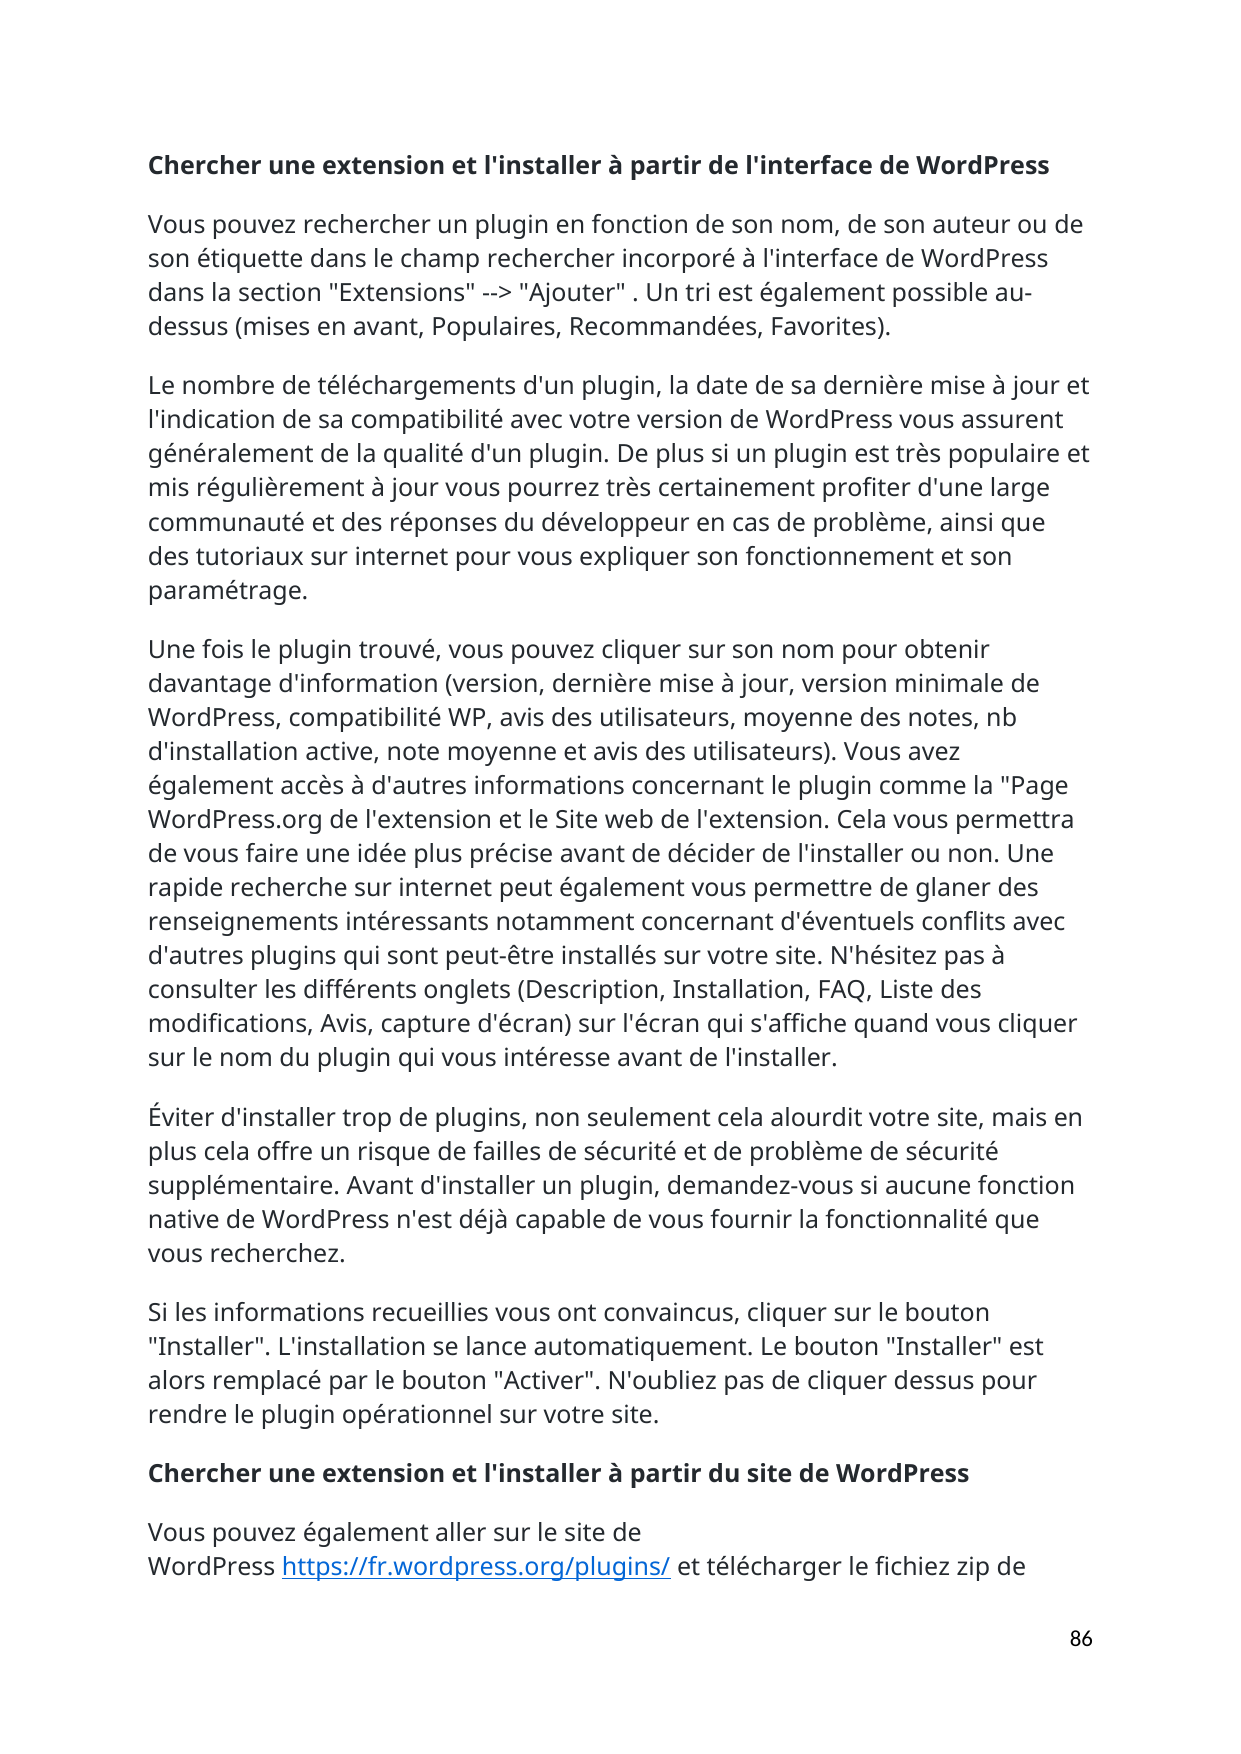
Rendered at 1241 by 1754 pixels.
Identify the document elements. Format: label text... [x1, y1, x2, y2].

text Vous pouvez rechercher un plugin en fonction de son nom, de son auteur ou de son étiquette dans le champ rechercher incorporé à l'interface de WordPress dans la section "Extensions" --> "Ajouter" . Un tri est également possible au-dessus (mises en avant, Populaires, Recommandées, Favorites). [148, 207, 1093, 343]
text Chercher une extension et l'installer à partir du site de WordPress [148, 1456, 1093, 1490]
text Si les informations recueillies vous ont convaincus, cliquer sur le bouton "Installer". L'installation se lance automatiquement. Le bouton "Installer" est alors remplacé par le bouton "Activer". N'oubliez pas de cliquer dessus pour rendre le plugin opérationnel sur votre site. [148, 1294, 1093, 1431]
text Chercher une extension et l'installer à partir de l'interface de WordPress [148, 148, 1093, 182]
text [148, 1515, 1093, 1583]
text Éviter d'installer trop de plugins, non seulement cela alourdit votre site, mais en plus cela offre un risque de failles de sécurité et de problème de sécurité supplémentaire. Avant d'installer un plugin, demandez-vous si aucune fonction native de WordPress n'est déjà capable de vous fournir la fonctionnalité que vous recherchez. [148, 1099, 1093, 1269]
text Le nombre de téléchargements d'un plugin, la date de sa dernière mise à jour et l'indication de sa compatibilité avec votre version de WordPress vous assurent généralement de la qualité d'un plugin. De plus si un plugin est très populaire et mis régulièrement à jour vous pourrez très certainement profiter d'une large communauté et des réponses du développeur en cas de problème, ainsi que des tutoriaux sur internet pour vous expliquer son fonctionnement et son paramétrage. [148, 368, 1093, 606]
text Une fois le plugin trouvé, vous pouvez cliquer sur son nom pour obtenir davantage d'information (version, dernière mise à jour, version minimale de WordPress, compatibilité WP, avis des utilisateurs, moyenne des notes, nb d'installation active, note moyenne et avis des utilisateurs). Vous avez également accès à d'autres informations concernant le plugin comme la "Page WordPress.org de l'extension et le Site web de l'extension. Cela vous permettra de vous faire une idée plus précise avant de décider de l'installer ou non. Une rapide recherche sur internet peut également vous permettre de glaner des renseignements intéressants notamment concernant d'éventuels conflits avec d'autres plugins qui sont peut-être installés sur votre site. N'hésitez pas à consulter les différents onglets (Description, Installation, FAQ, Liste des modifications, Avis, capture d'écran) sur l'écran qui s'affiche quand vous cliquer sur le nom du plugin qui vous intéresse avant de l'installer. [148, 631, 1093, 1074]
